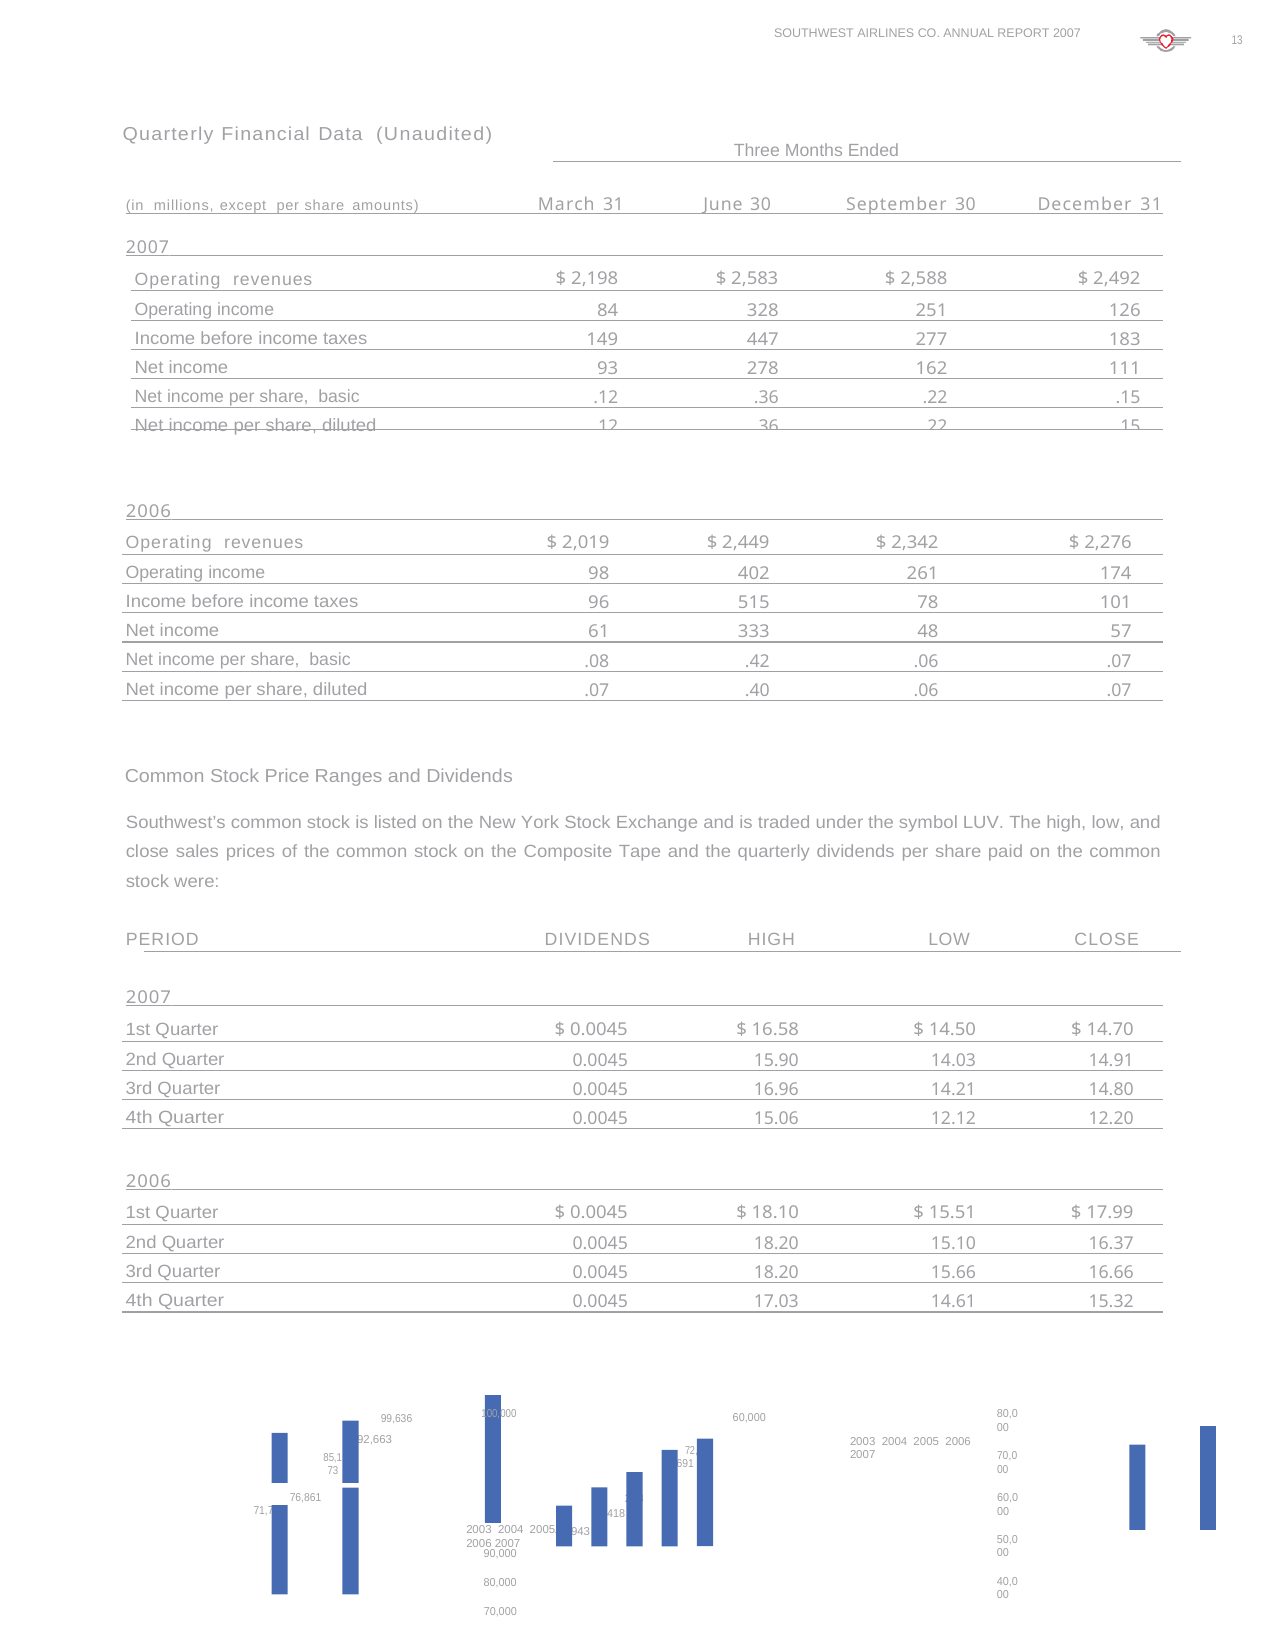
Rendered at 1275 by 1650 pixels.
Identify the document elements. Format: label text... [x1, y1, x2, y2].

table_cell 61 [469, 613, 653, 641]
table_cell 0.0045 [391, 1100, 677, 1128]
table_cell 2nd Quarter [122, 1225, 391, 1253]
table_cell 78 [818, 584, 999, 612]
table_cell 15.66 [851, 1254, 1019, 1282]
table_cell 18.20 [677, 1225, 851, 1253]
table_cell 4th Quarter [122, 1100, 391, 1128]
table_cell .06 [818, 643, 999, 671]
table_cell .42 [654, 643, 818, 671]
table_header 1st Quarter [122, 1019, 391, 1041]
table_cell 515 [654, 584, 818, 612]
table_cell 15.90 [677, 1042, 851, 1070]
text 2006 [126, 1168, 1254, 1192]
table_header $ 18.10 [677, 1202, 851, 1224]
table_cell 14.21 [851, 1071, 1019, 1099]
table_header Operating revenues [122, 532, 469, 554]
table_cell 48 [818, 613, 999, 641]
text Common Stock Price Ranges and Dividends [124, 765, 1254, 787]
table_cell 17.03 [677, 1283, 851, 1311]
text PERIOD DIVIDENDS HIGH LOW CLOSE [126, 929, 1254, 949]
table_cell 4th Quarter [122, 1283, 391, 1311]
table_cell .07 [469, 672, 653, 700]
table_header $ 16.58 [677, 1019, 851, 1041]
table_cell 98 [469, 555, 653, 583]
text Three Months Ended [733, 139, 1254, 160]
table_cell 3rd Quarter [122, 1071, 391, 1099]
table_cell 16.66 [1019, 1254, 1162, 1282]
table_cell 0.0045 [391, 1071, 677, 1099]
text Southwest’s common stock is listed on the New York Stock Exchange and is traded under the symbol LUV. The high, low, and close sales prices of the common stock on the Composite Tape and the quarterly dividends per share paid on the common stock were: [126, 812, 1163, 891]
table_header $ 2,449 [654, 532, 818, 554]
table_cell .08 [469, 643, 653, 671]
table_cell Operating income [122, 555, 469, 583]
table_cell 96 [469, 584, 653, 612]
table_cell Income before income taxes [122, 584, 469, 612]
table_cell 15.10 [851, 1225, 1019, 1253]
table_cell .40 [654, 672, 818, 700]
table_header $ 2,342 [818, 532, 999, 554]
table_cell 14.80 [1019, 1071, 1162, 1099]
table_header $ 0.0045 [391, 1202, 677, 1224]
table_cell Net income [122, 613, 469, 641]
table_cell 333 [654, 613, 818, 641]
table_header $ 0.0045 [391, 1019, 677, 1041]
text 50,000 [997, 1533, 1020, 1559]
text 80,000 [997, 1407, 1020, 1433]
table_cell Net income per share, diluted [122, 672, 469, 700]
table_cell .07 [999, 643, 1162, 671]
table_header $ 2,276 [999, 532, 1162, 554]
text 2007 [126, 985, 1254, 1009]
table_cell 15.32 [1019, 1283, 1162, 1311]
text 90,000 [483, 1436, 717, 1560]
table_header $ 15.51 [851, 1202, 1019, 1224]
text 70,000 [483, 1604, 717, 1618]
text 40,000 [997, 1574, 1020, 1601]
table_header $ 14.70 [1019, 1019, 1162, 1041]
table_cell 12.20 [1019, 1100, 1162, 1128]
table_header $ 14.50 [851, 1019, 1019, 1041]
table_header 1st Quarter [122, 1202, 391, 1224]
text 60,000 [732, 1411, 767, 1424]
text (in millions, except per share amounts) March 31 June 30 September 30 December 31 2007 [126, 191, 1163, 255]
text 60,000 [997, 1491, 1020, 1517]
table_cell 18.20 [677, 1254, 851, 1282]
table_cell 16.96 [677, 1071, 851, 1099]
table_cell 57 [999, 613, 1162, 641]
table_cell 174 [999, 555, 1162, 583]
table_cell .07 [999, 672, 1162, 700]
table_cell 0.0045 [391, 1042, 677, 1070]
table_cell Net income per share, basic [122, 643, 469, 671]
table_cell 14.61 [851, 1283, 1019, 1311]
table_cell 14.91 [1019, 1042, 1162, 1070]
table_cell 15.06 [677, 1100, 851, 1128]
text 2006 [126, 498, 1254, 522]
table_cell 12.12 [851, 1100, 1019, 1128]
text Quarterly Financial Data (Unaudited) [122, 122, 495, 144]
table_header $ 2,019 [469, 532, 653, 554]
table_cell 16.37 [1019, 1225, 1162, 1253]
text 100,000 [481, 1407, 717, 1420]
text 80,000 [483, 1575, 717, 1589]
table_cell 3rd Quarter [122, 1254, 391, 1282]
table_cell 0.0045 [391, 1283, 677, 1311]
text 2003 2004 2005 2006 2007 [850, 1434, 984, 1461]
table_cell 402 [654, 555, 818, 583]
table_cell 0.0045 [391, 1254, 677, 1282]
table_cell 2nd Quarter [122, 1042, 391, 1070]
table_cell 0.0045 [391, 1225, 677, 1253]
table_cell .06 [818, 672, 999, 700]
picture [1139, 47, 1192, 52]
table_cell 14.03 [851, 1042, 1019, 1070]
table_header $ 17.99 [1019, 1202, 1162, 1224]
table_cell 101 [999, 584, 1162, 612]
text 70,000 [997, 1449, 1020, 1475]
table_cell 261 [818, 555, 999, 583]
text 13 [110, 32, 1242, 47]
